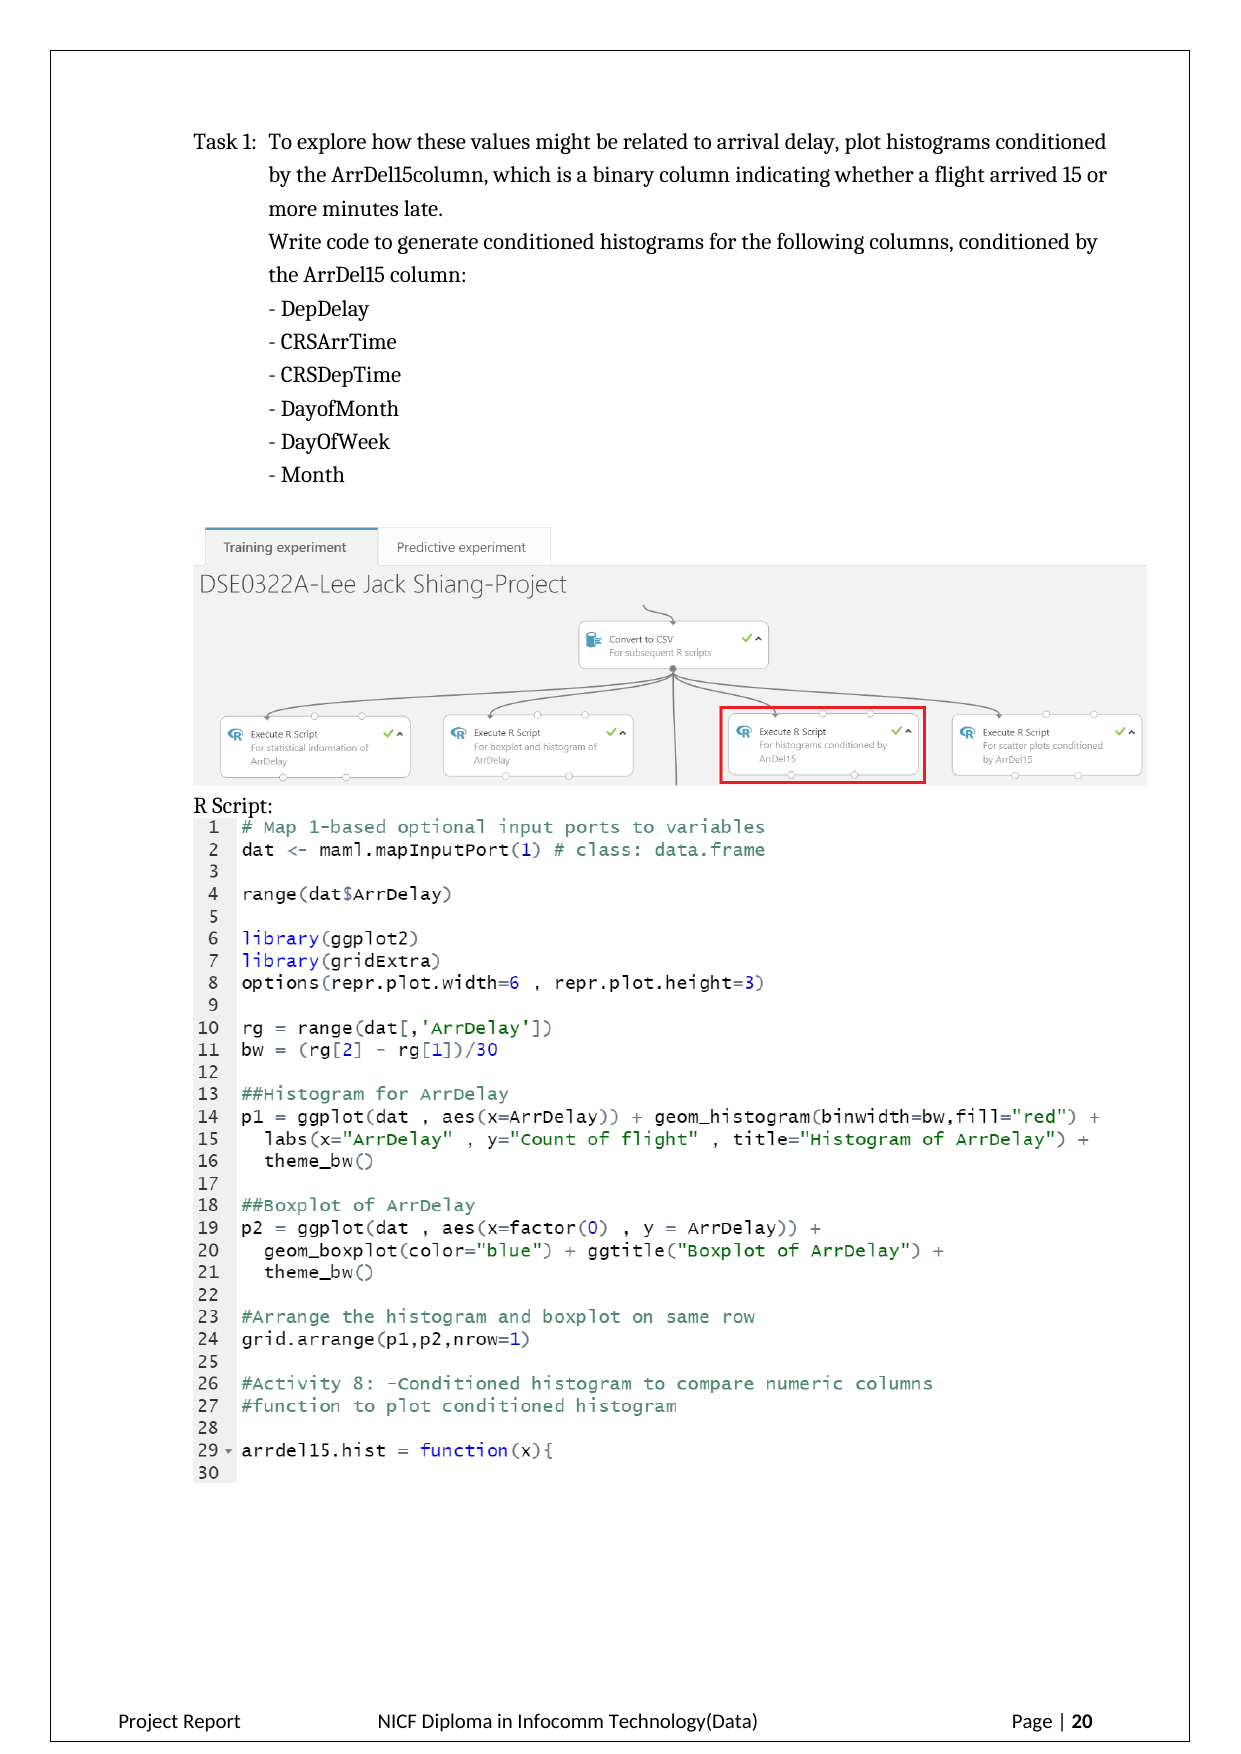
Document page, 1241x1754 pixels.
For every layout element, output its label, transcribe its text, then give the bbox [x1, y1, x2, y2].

list - DayOfWeek [268, 422, 1122, 455]
list - DayofMonth [268, 389, 1122, 422]
list Write code to generate conditioned histograms for the following columns, conditioned by the ArrDel15 column: [268, 222, 1122, 289]
list - Month [268, 455, 1122, 489]
list R Script: [193, 786, 1122, 819]
picture [193, 818, 1111, 1483]
list - CRSArrTime [268, 322, 1122, 355]
list Task 1: To explore how these values might be related to arrival delay, plot histograms conditioned by the ArrDel15column, which is a binary column indicating whether a flight arrived 15 or more minutes late. [193, 122, 1122, 222]
picture [193, 521, 1148, 786]
list - CRSDepTime [268, 355, 1122, 389]
list - DepDelay [268, 289, 1122, 322]
